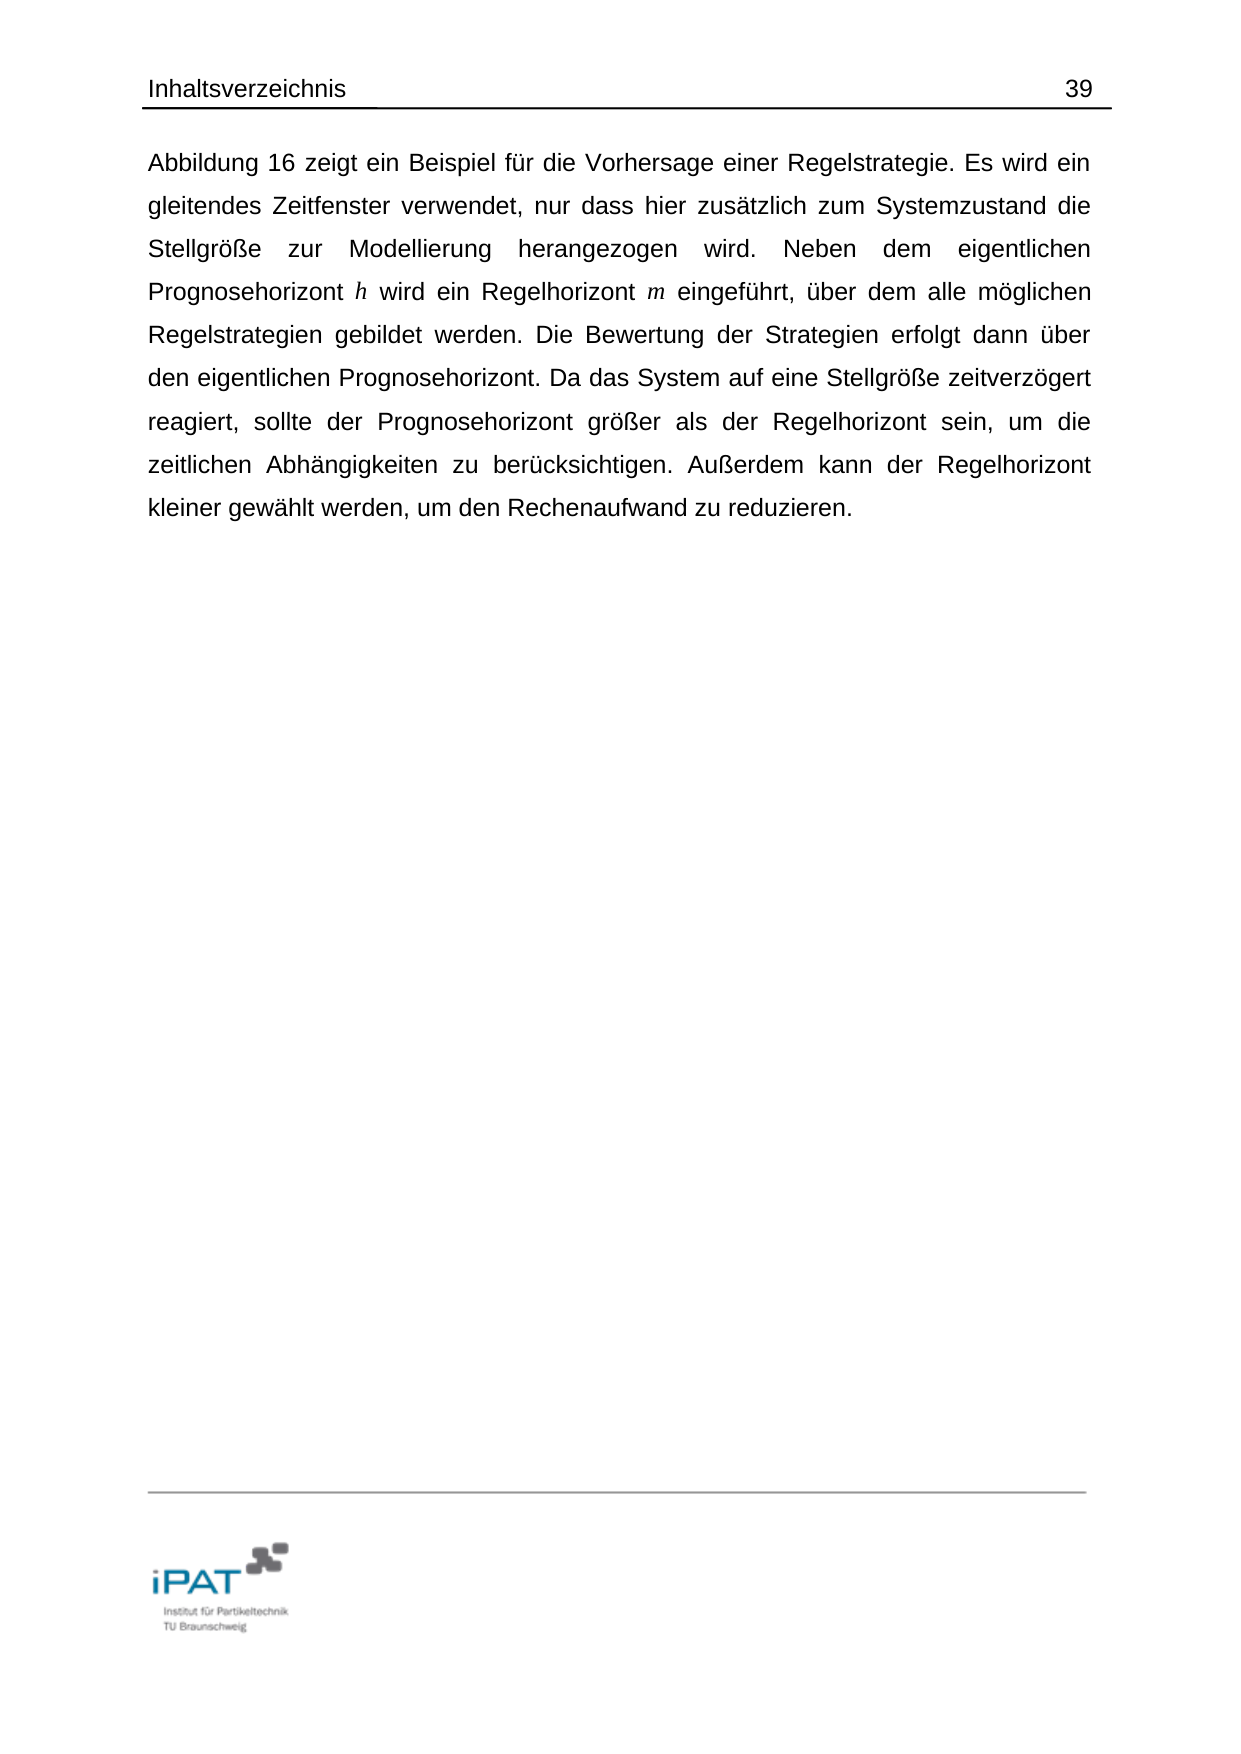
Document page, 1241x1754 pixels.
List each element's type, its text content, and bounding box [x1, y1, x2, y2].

picture [147, 1534, 300, 1645]
text Abbildung 16 zeigt ein Beispiel für die Vorhersage einer Regelstrategie. Es wird ein gleitendes Zeitfenster verwendet, nur dass hier zusätzlich zum Systemzustand die Stellgröße zur Modellierung herangezogen wird. Neben dem eigentlichen Prognosehorizont wird ein Regelhorizont eingeführt, über dem alle möglichen Regelstrategien gebildet werden. Die Bewertung der Strategien erfolgt dann über den eigentlichen Prognosehorizont. Da das System auf eine Stellgröße zeitverzögert reagiert, sollte der Prognosehorizont größer als der Regelhorizont sein, um die zeitlichen Abhängigkeiten zu berücksichtigen. Außerdem kann der Regelhorizont kleiner gewählt werden, um den Rechenaufwand zu reduzieren. [148, 148, 1092, 521]
picture [147, 1491, 1090, 1496]
